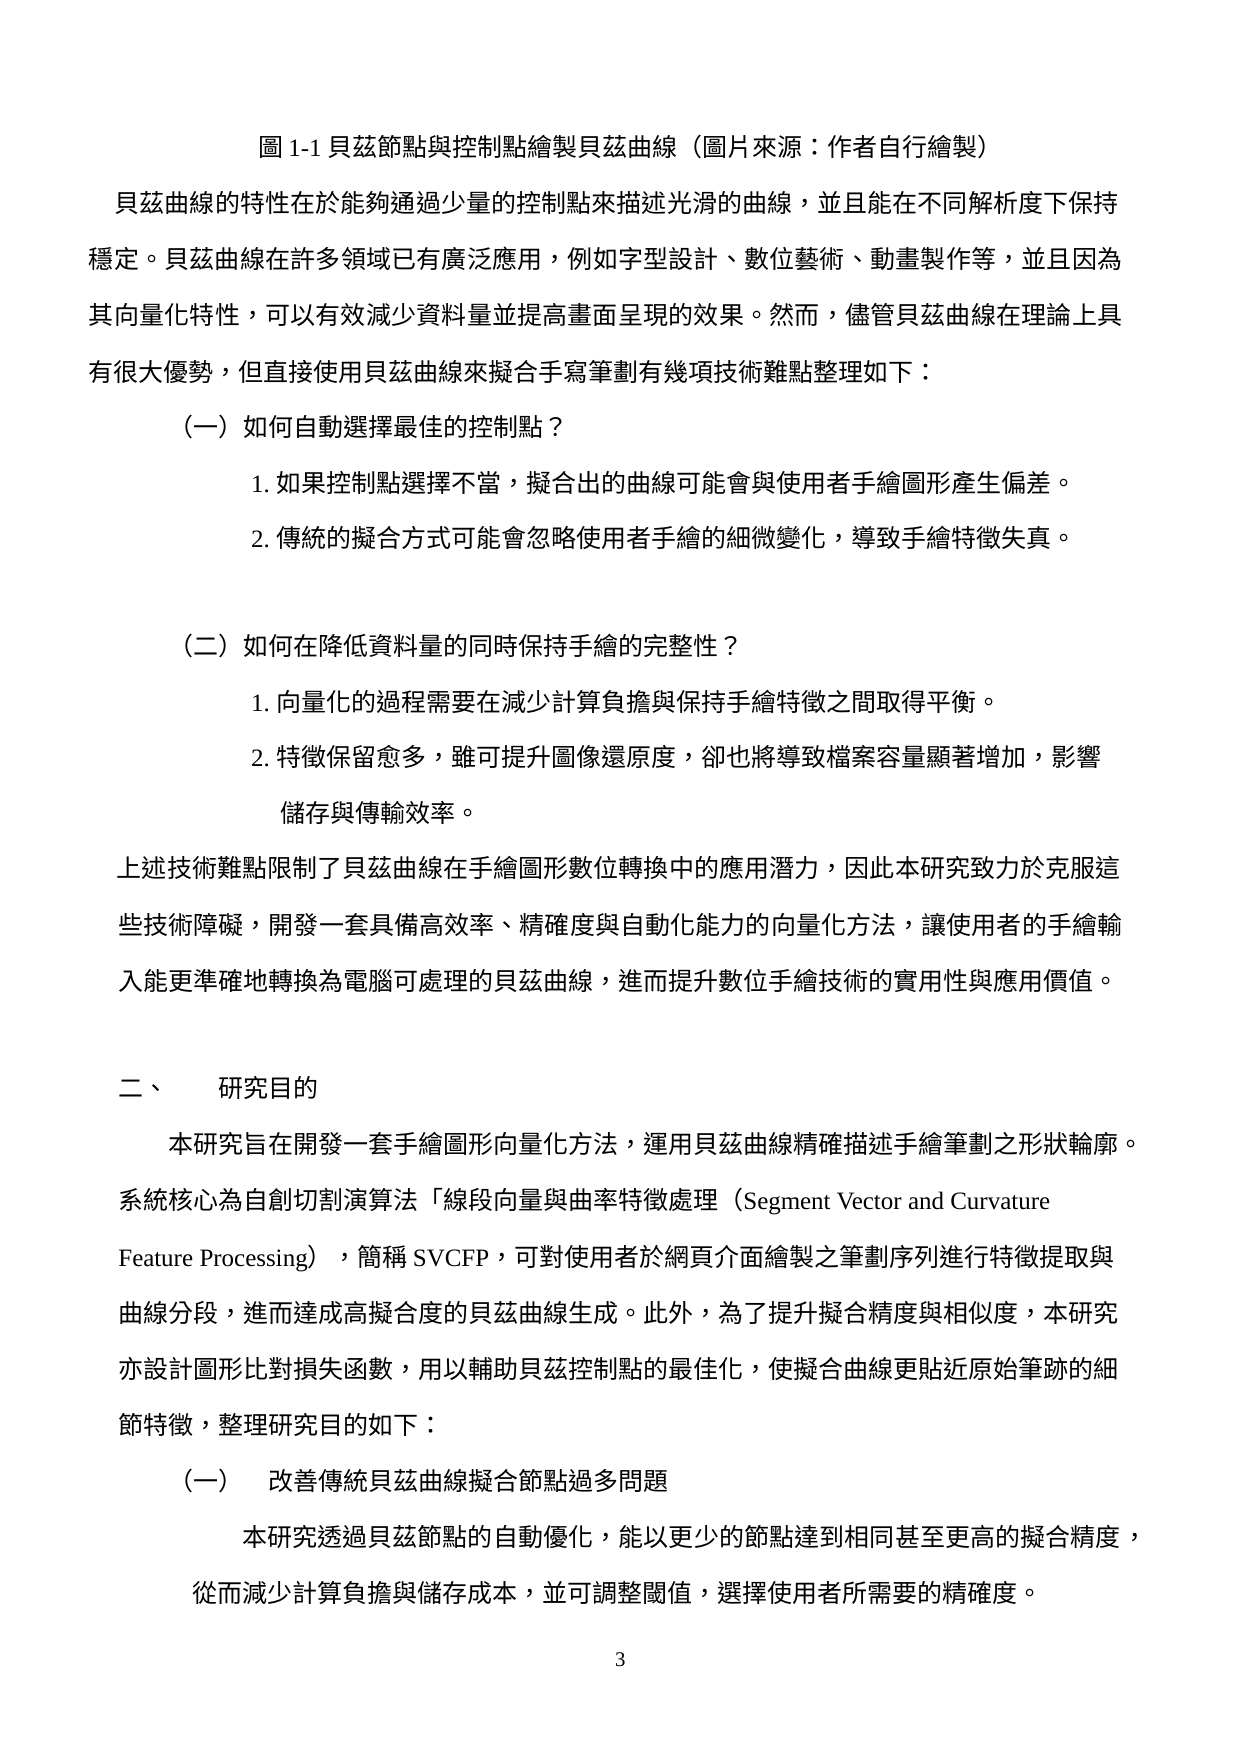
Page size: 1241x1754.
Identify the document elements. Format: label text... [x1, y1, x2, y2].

list 研究目的 [118, 1068, 1122, 1106]
text 上述技術難點限制了貝茲曲線在手繪圖形數位轉換中的應用潛力，因此本研究致力於克服這些技術障礙，開發一套具備高效率、精確度與自動化能力的向量化方法，讓使用者的手繪輸入能更準確地轉換為電腦可處理的貝茲曲線，進而提升數位手繪技術的實用性與應用價值。 [59, 848, 1122, 998]
list 改善傳統貝茲曲線擬合節點過多問題 [168, 1461, 1122, 1498]
text 儲存與傳輸效率。 [280, 793, 1122, 830]
text 1. 如果控制點選擇不當，擬合出的曲線可能會與使用者手繪圖形產生偏差。 [251, 463, 1122, 500]
text 圖1-1 貝茲節點與控制點繪製貝茲曲線（圖片來源：作者自行繪製） [89, 127, 1122, 164]
text 1. 向量化的過程需要在減少計算負擔與保持手繪特徵之間取得平衡。 [251, 681, 1122, 719]
text 貝茲曲線的特性在於能夠通過少量的控制點來描述光滑的曲線，並且能在不同解析度下保持穩定。貝茲曲線在許多領域已有廣泛應用，例如字型設計、數位藝術、動畫製作等，並且因為其向量化特性，可以有效減少資料量並提高畫面呈現的效果。然而，儘管貝茲曲線在理論上具有很大優勢，但直接使用貝茲曲線來擬合手寫筆劃有幾項技術難點整理如下： [89, 183, 1122, 389]
text （一）如何自動選擇最佳的控制點？ [118, 407, 1122, 444]
text 本研究透過貝茲節點的自動優化，能以更少的節點達到相同甚至更高的擬合精度，從而減少計算負擔與儲存成本，並可調整閾值，選擇使用者所需要的精確度。 [192, 1516, 1122, 1610]
text （二）如何在降低資料量的同時保持手繪的完整性？ [118, 626, 1122, 663]
text 2. 特徵保留愈多，雖可提升圖像還原度，卻也將導致檔案容量顯著增加，影響 [251, 737, 1122, 774]
text 本研究旨在開發一套手繪圖形向量化方法，運用貝茲曲線精確描述手繪筆劃之形狀輪廓。系統核心為自創切割演算法「線段向量與曲率特徵處理（Segment Vector and Curvature Feature Processing），簡稱SVCFP，可對使用者於網頁介面繪製之筆劃序列進行特徵提取與曲線分段，進而達成高擬合度的貝茲曲線生成。此外，為了提升擬合精度與相似度，本研究亦設計圖形比對損失函數，用以輔助貝茲控制點的最佳化，使擬合曲線更貼近原始筆跡的細節特徵，整理研究目的如下： [118, 1124, 1122, 1443]
text 2. 傳統的擬合方式可能會忽略使用者手繪的細微變化，導致手繪特徵失真。 [251, 518, 1122, 556]
